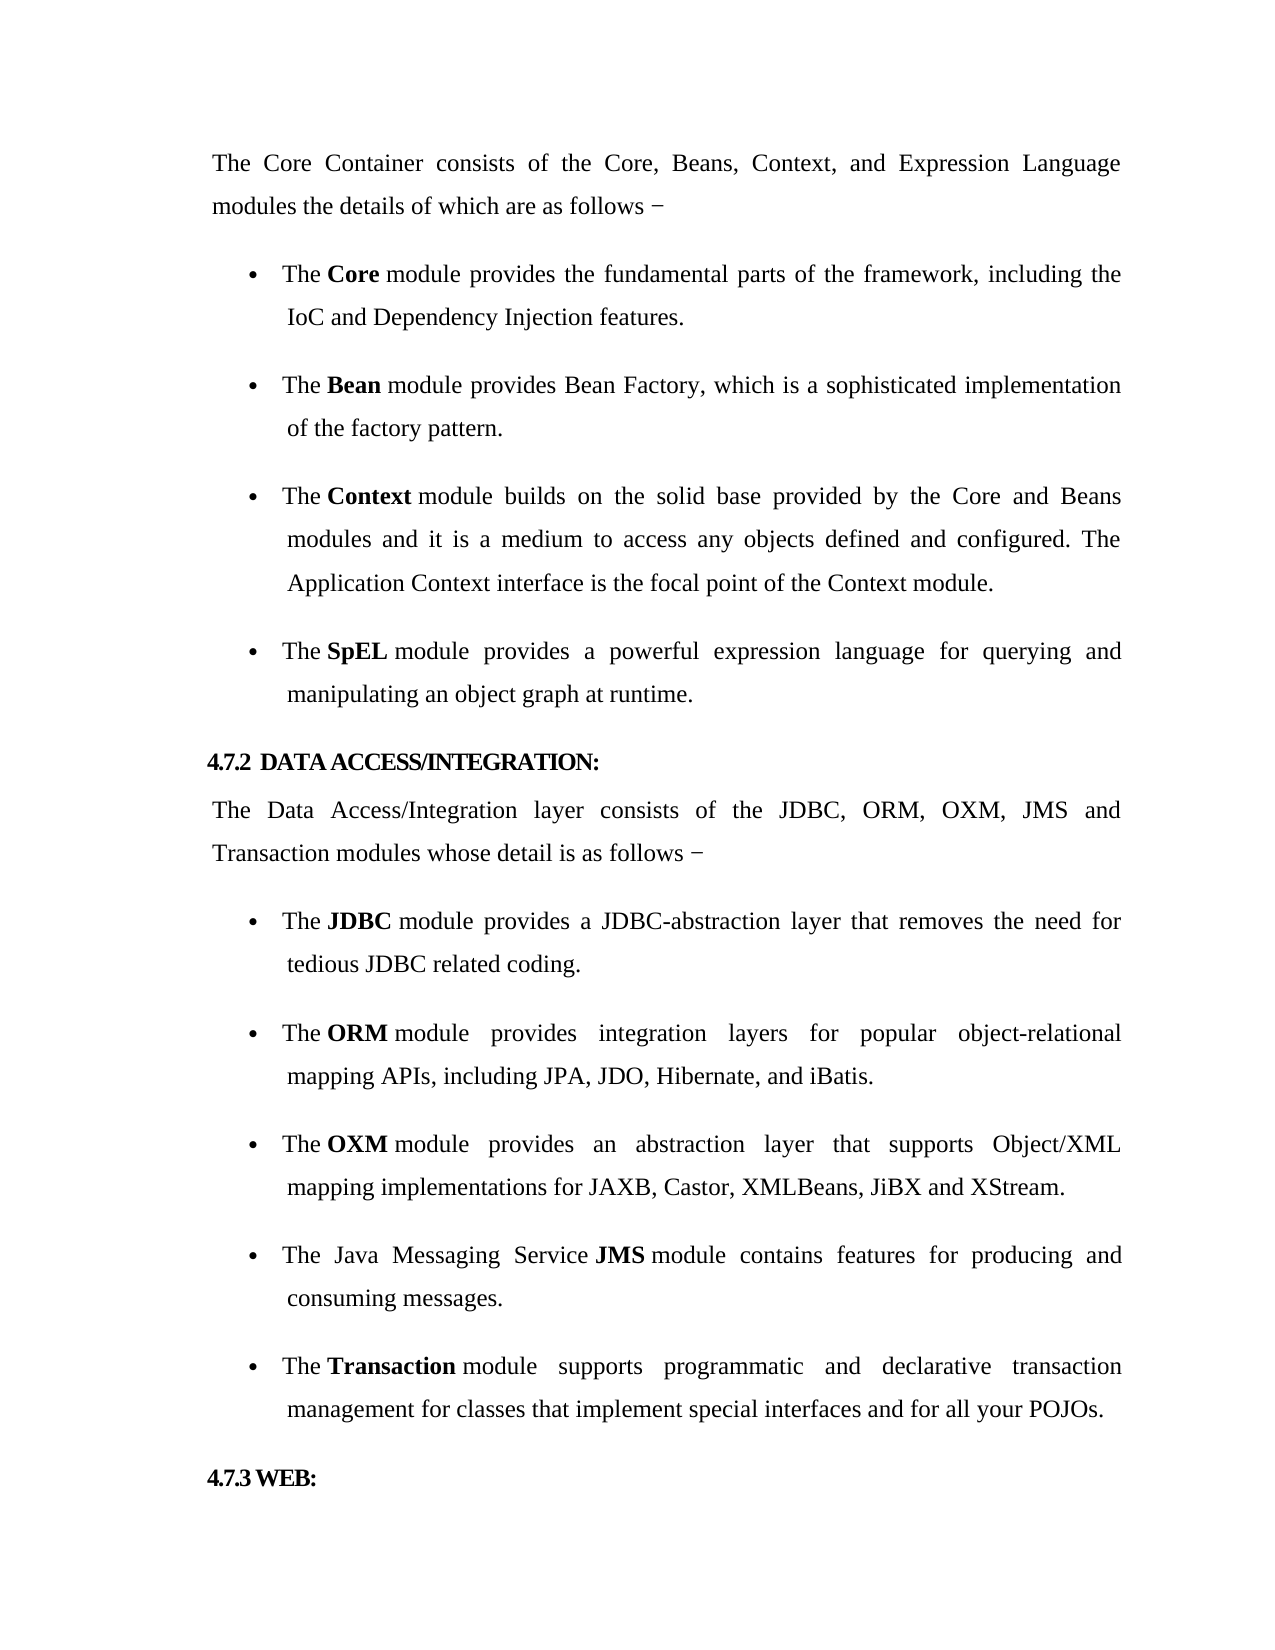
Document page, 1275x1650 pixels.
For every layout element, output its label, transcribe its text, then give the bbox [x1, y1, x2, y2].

text 4.7.3 WEB: [207, 1463, 1122, 1491]
list The OXM module provides an abstraction layer that supports Object/XML mapping implementations for JAXB, Castor, XMLBeans, JiBX and XStream. [249, 1129, 1122, 1201]
list The Context module builds on the solid base provided by the Core and Beans modules and it is a medium to access any objects defined and configured. The Application Context interface is the focal point of the Context module. [249, 481, 1122, 596]
list The Bean module provides Bean Factory, which is a sophisticated implementation of the factory pattern. [249, 370, 1122, 442]
list The Java Messaging Service JMS module contains features for producing and consuming messages. [249, 1240, 1122, 1312]
text 4.7.2 DATA ACCESS/INTEGRATION: [207, 747, 1122, 776]
list The ORM module provides integration layers for popular object-relational mapping APIs, including JPA, JDO, Hibernate, and iBatis. [249, 1018, 1122, 1089]
list The JDBC module provides a JDBC-abstraction layer that removes the need for tedious JDBC related coding. [249, 906, 1122, 978]
list The Core module provides the fundamental parts of the framework, including the IoC and Dependency Injection features. [249, 259, 1122, 331]
text The Core Container consists of the Core, Beans, Context, and Expression Language modules the details of which are as follows − [212, 148, 1122, 219]
list The SpEL module provides a powerful expression language for querying and manipulating an object graph at runtime. [249, 636, 1122, 708]
list The Transaction module supports programmatic and declarative transaction management for classes that implement special interfaces and for all your POJOs. [249, 1351, 1122, 1423]
text The Data Access/Integration layer consists of the JDBC, ORM, OXM, JMS and Transaction modules whose detail is as follows − [212, 795, 1122, 867]
